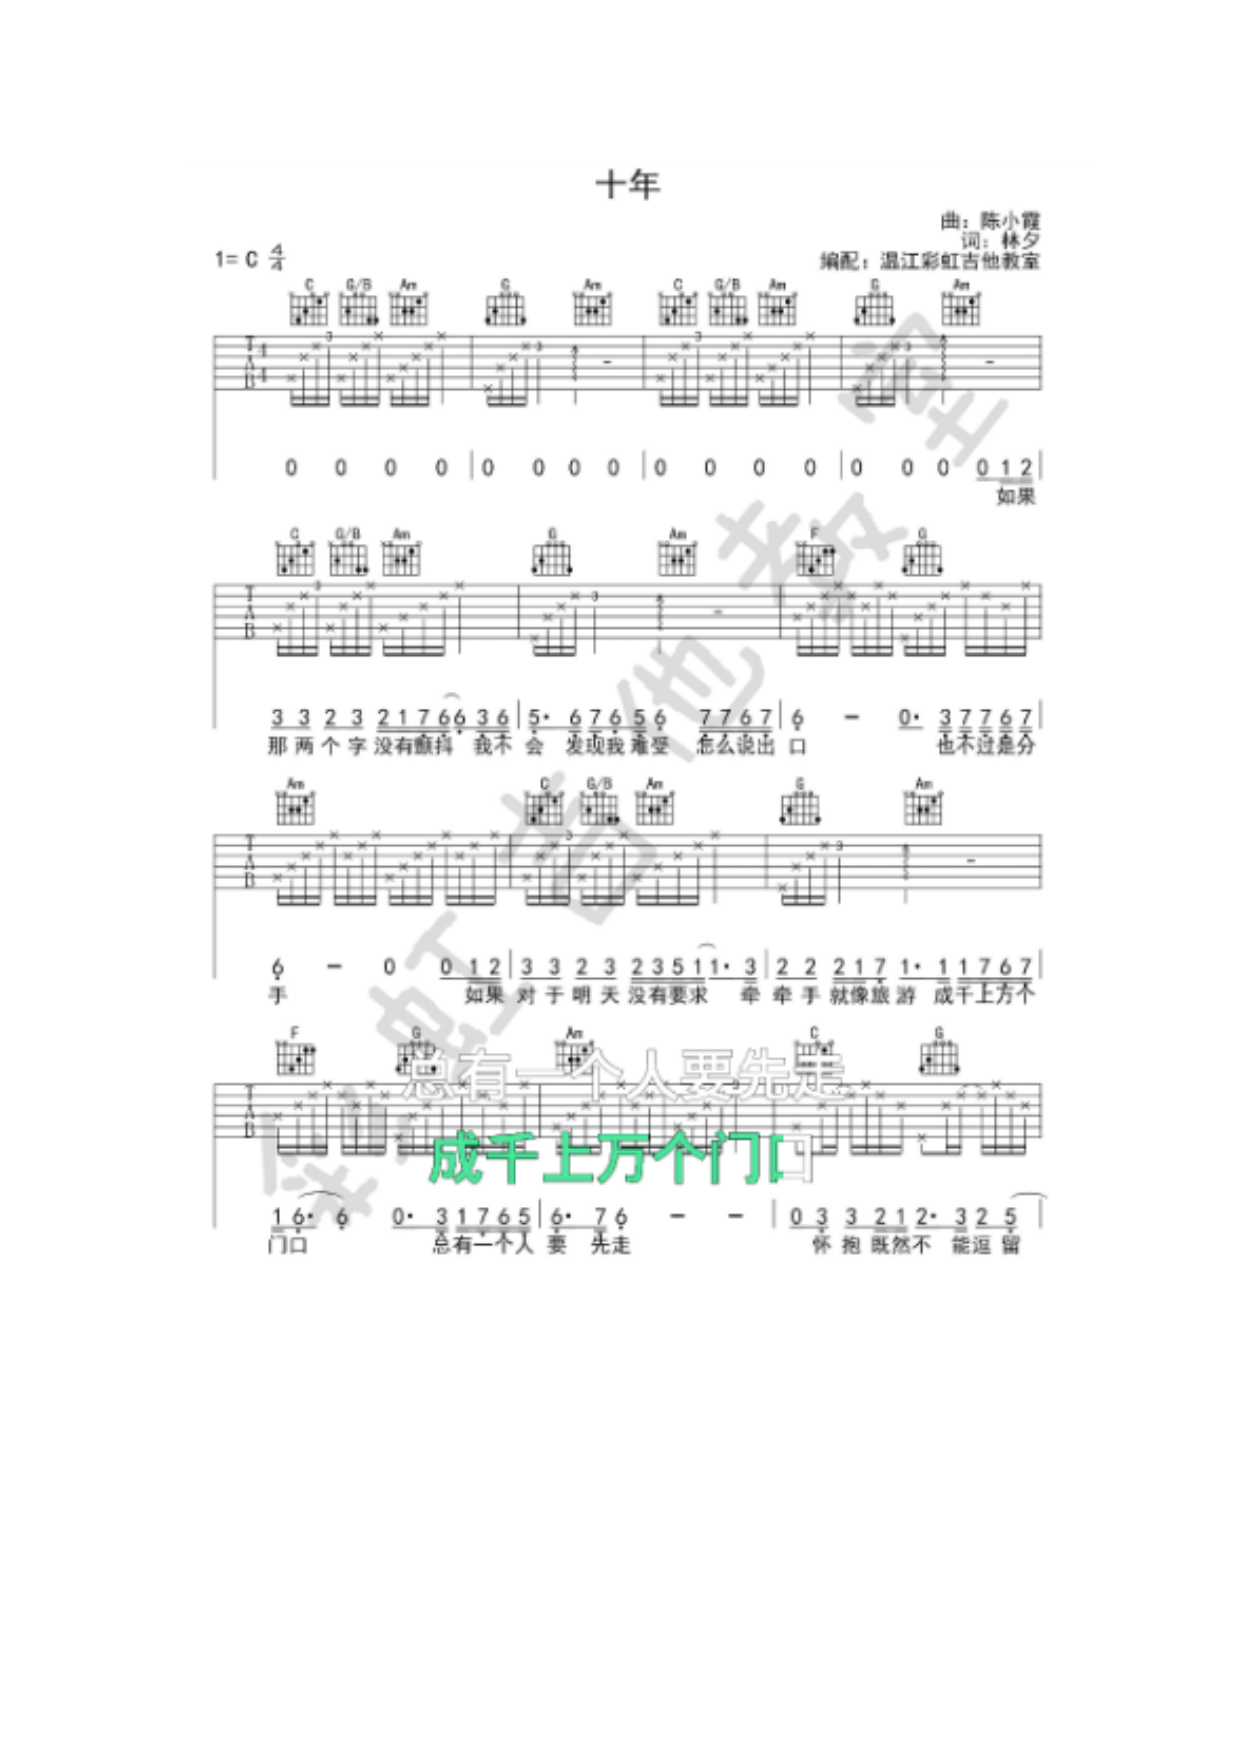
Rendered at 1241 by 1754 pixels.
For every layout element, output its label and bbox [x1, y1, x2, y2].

picture [187, 162, 1092, 1280]
